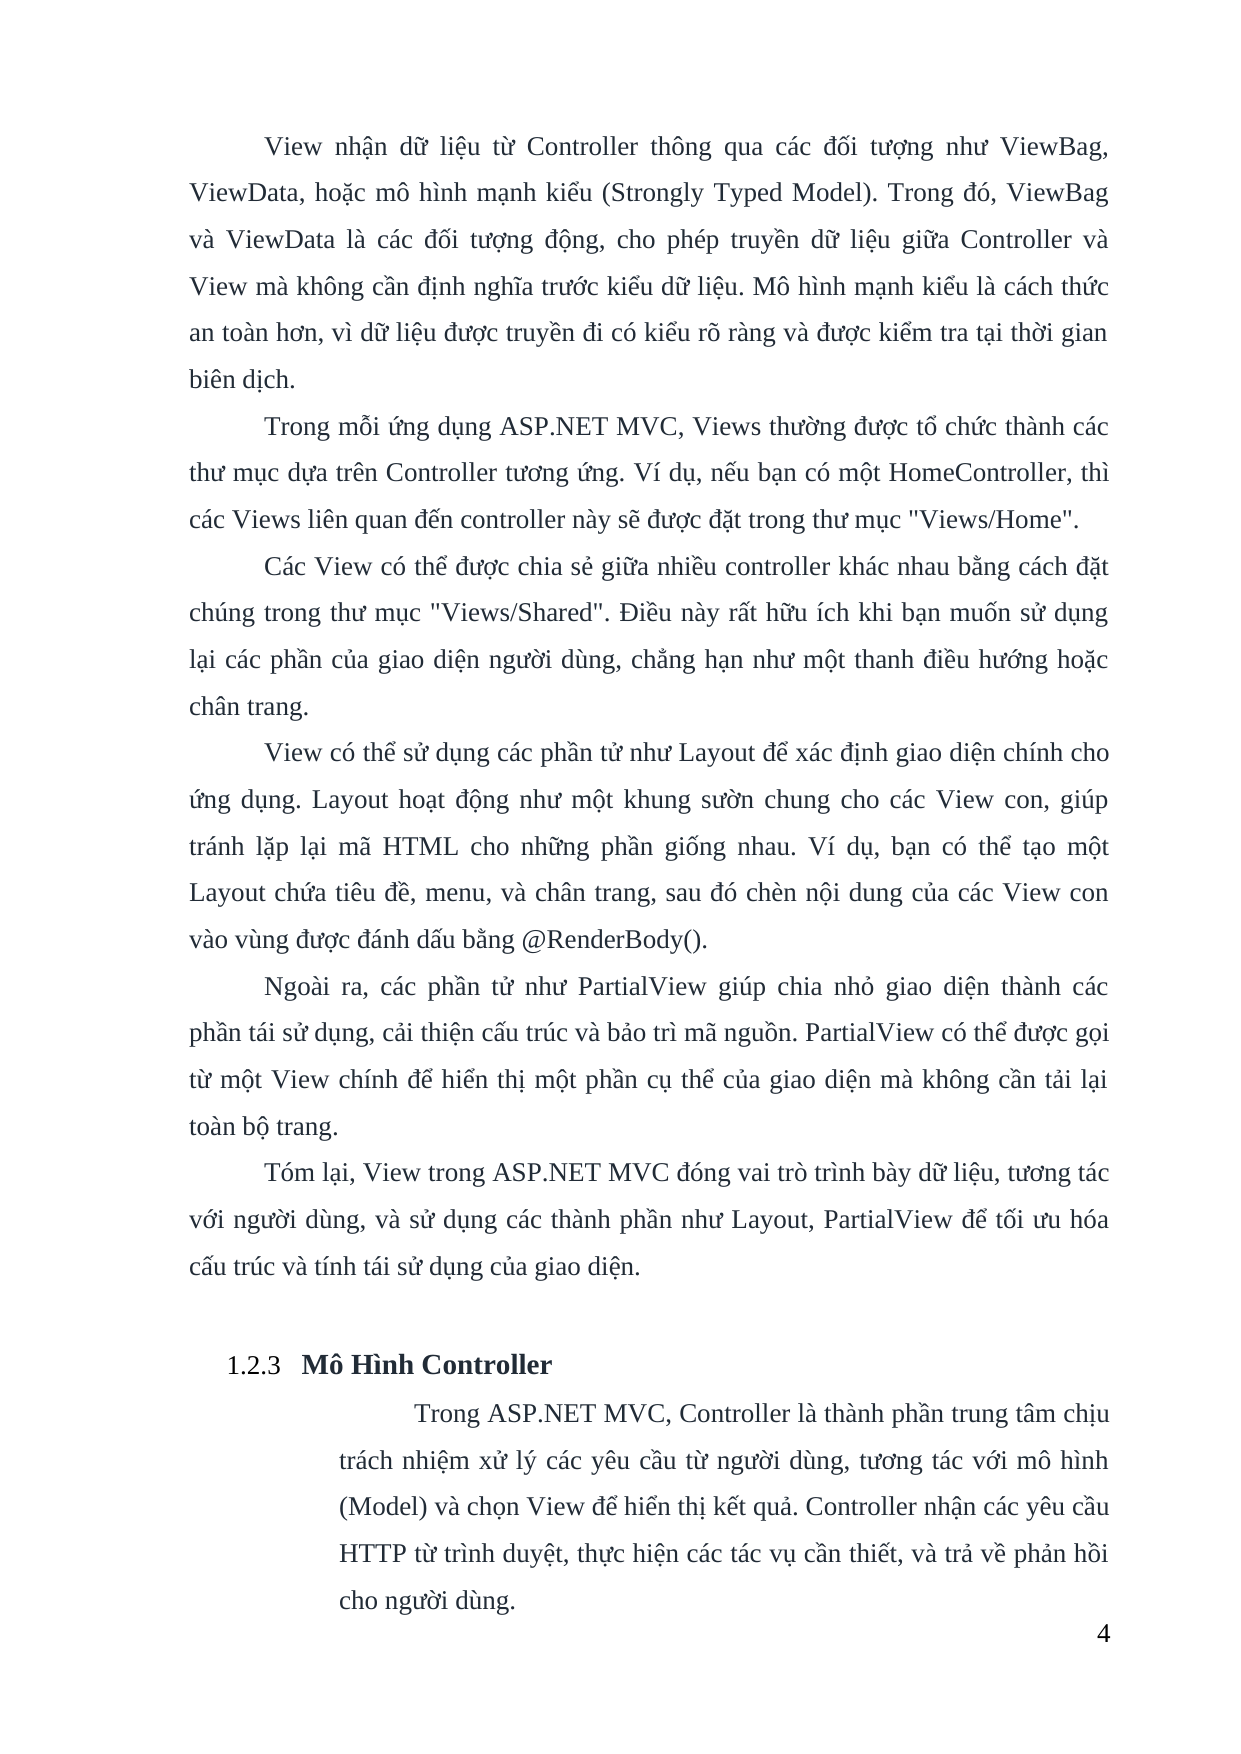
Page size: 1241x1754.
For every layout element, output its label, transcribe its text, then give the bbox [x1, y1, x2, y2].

text Ngoài ra, các phần tử như PartialView giúp chia nhỏ giao diện thành các phần tái sử dụng, cải thiện cấu trúc và bảo trì mã nguồn. PartialView có thể được gọi từ một View chính để hiển thị một phần cụ thể của giao diện mà không cần tải lại toàn bộ trang. [189, 970, 1110, 1141]
text View có thể sử dụng các phần tử như Layout để xác định giao diện chính cho ứng dụng. Layout hoạt động như một khung sườn chung cho các View con, giúp tránh lặp lại mã HTML cho những phần giống nhau. Ví dụ, bạn có thể tạo một Layout chứa tiêu đề, menu, và chân trang, sau đó chèn nội dung của các View con vào vùng được đánh dấu bằng @RenderBody(). [189, 737, 1110, 954]
text Trong mỗi ứng dụng ASP.NET MVC, Views thường được tổ chức thành các thư mục dựa trên Controller tương ứng. Ví dụ, nếu bạn có một HomeController, thì các Views liên quan đến controller này sẽ được đặt trong thư mục "Views/Home". [189, 410, 1110, 534]
text Trong ASP.NET MVC, Controller là thành phần trung tâm chịu trách nhiệm xử lý các yêu cầu từ người dùng, tương tác với mô hình (Model) và chọn View để hiển thị kết quả. Controller nhận các yêu cầu HTTP từ trình duyệt, thực hiện các tác vụ cần thiết, và trả về phản hồi cho người dùng. [339, 1397, 1110, 1615]
text Tóm lại, View trong ASP.NET MVC đóng vai trò trình bày dữ liệu, tương tác với người dùng, và sử dụng các thành phần như Layout, PartialView để tối ưu hóa cấu trúc và tính tái sử dụng của giao diện. [189, 1157, 1110, 1281]
text View nhận dữ liệu từ Controller thông qua các đối tượng như ViewBag, ViewData, hoặc mô hình mạnh kiểu (Strongly Typed Model). Trong đó, ViewBag và ViewData là các đối tượng động, cho phép truyền dữ liệu giữa Controller và View mà không cần định nghĩa trước kiểu dữ liệu. Mô hình mạnh kiểu là cách thức an toàn hơn, vì dữ liệu được truyền đi có kiểu rõ ràng và được kiểm tra tại thời gian biên dịch. [189, 130, 1110, 394]
text Các View có thể được chia sẻ giữa nhiều controller khác nhau bằng cách đặt chúng trong thư mục "Views/Shared". Điều này rất hữu ích khi bạn muốn sử dụng lại các phần của giao diện người dùng, chẳng hạn như một thanh điều hướng hoặc chân trang. [189, 550, 1110, 721]
list Mô Hình Controller [226, 1347, 1110, 1380]
